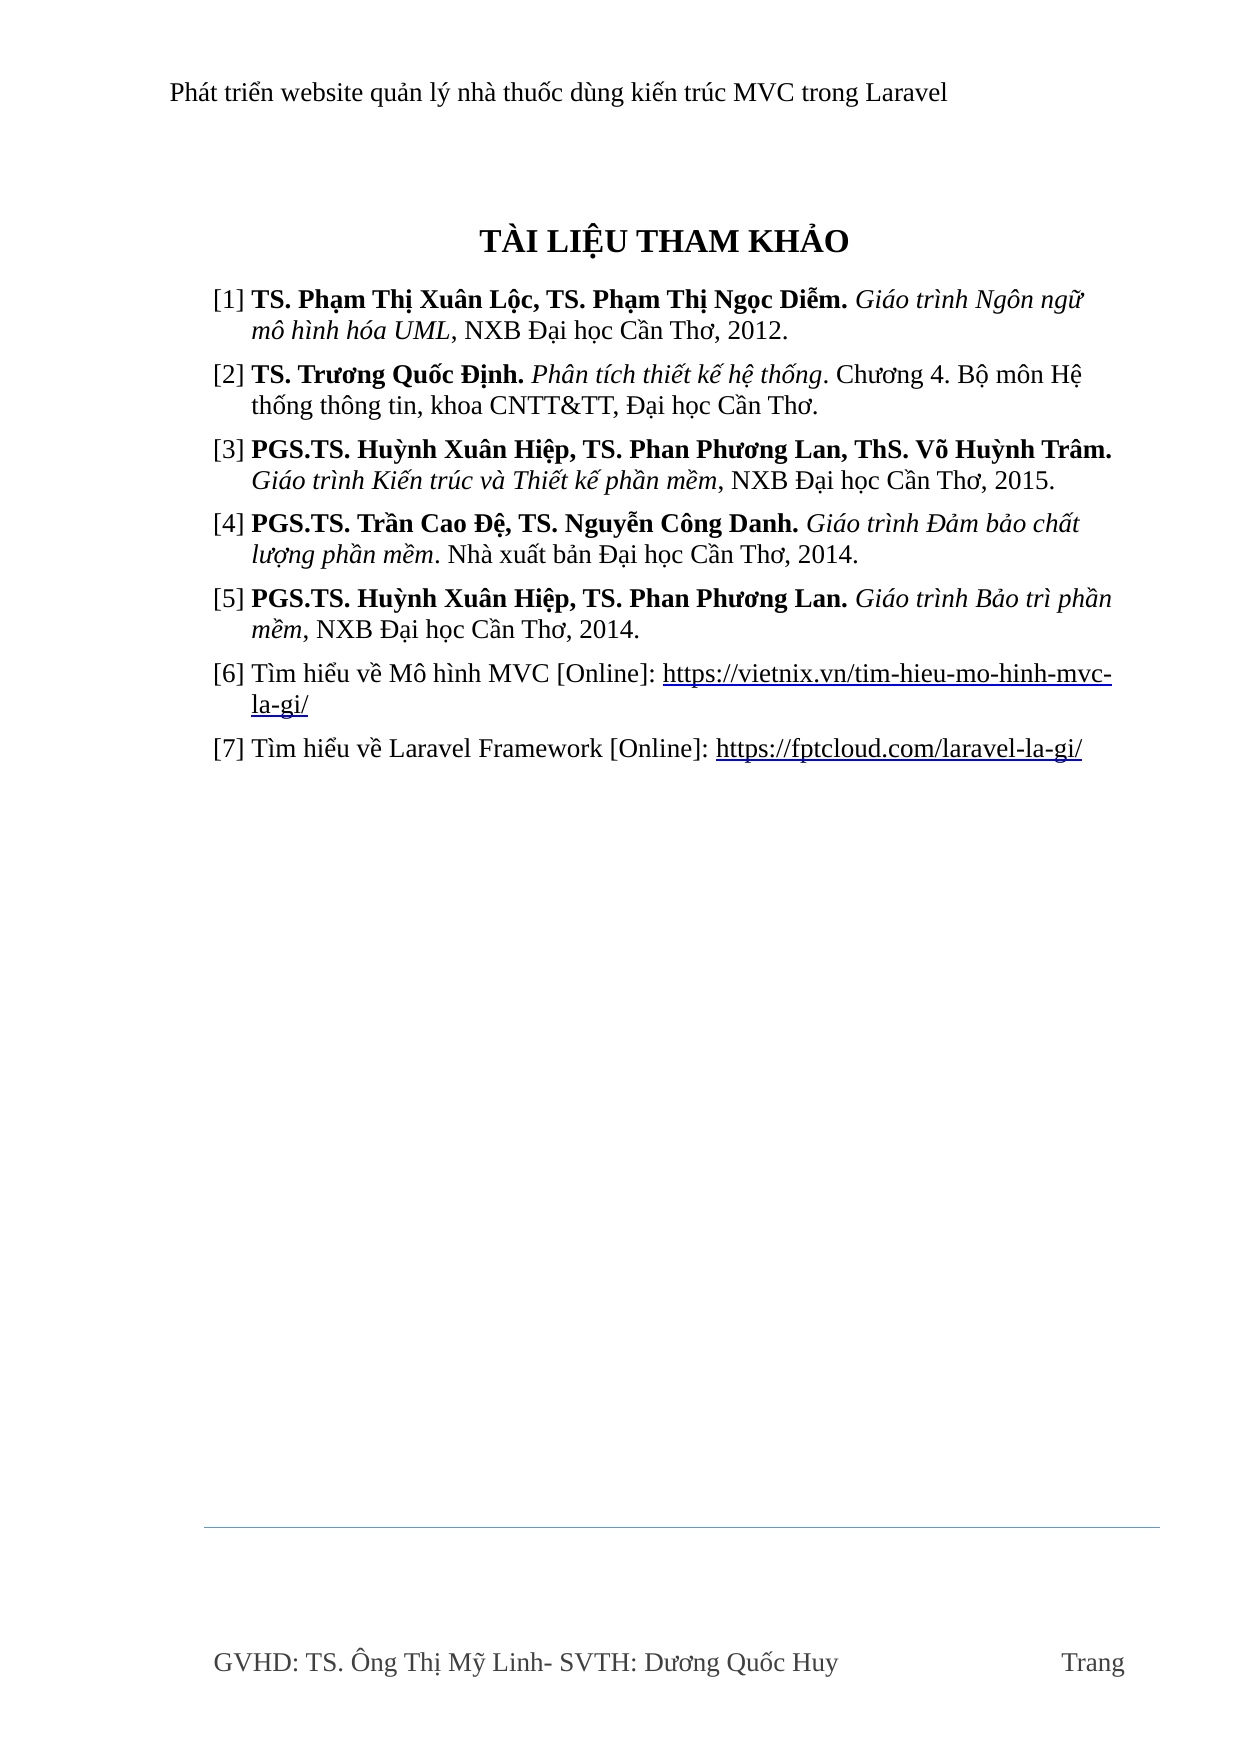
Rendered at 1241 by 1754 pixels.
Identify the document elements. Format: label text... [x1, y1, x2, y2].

list Tìm hiểu về Laravel Framework [Online]: https://fptcloud.com/laravel-la-gi/ [213, 732, 1122, 763]
list PGS.TS. Trần Cao Đệ, TS. Nguyễn Công Danh. Giáo trình Đảm bảo chất lượng phần mềm. Nhà xuất bản Đại học Cần Thơ, 2014. [213, 507, 1122, 570]
list Tìm hiểu về Mô hình MVC [Online]: https://vietnix.vn/tim-hieu-mo-hinh-mvc-la-gi/ [213, 657, 1122, 719]
list TS. Trương Quốc Định. Phân tích thiết kế hệ thống. Chương 4. Bộ môn Hệ thống thông tin, khoa CNTT&TT, Đại học Cần Thơ. [213, 358, 1122, 420]
list TS. Phạm Thị Xuân Lộc, TS. Phạm Thị Ngọc Diễm. Giáo trình Ngôn ngữ mô hình hóa UML, NXB Đại học Cần Thơ, 2012. [213, 283, 1122, 345]
list PGS.TS. Huỳnh Xuân Hiệp, TS. Phan Phương Lan, ThS. Võ Huỳnh Trâm. Giáo trình Kiến trúc và Thiết kế phần mềm, NXB Đại học Cần Thơ, 2015. [213, 433, 1122, 495]
list PGS.TS. Huỳnh Xuân Hiệp, TS. Phan Phương Lan. Giáo trình Bảo trì phần mềm, NXB Đại học Cần Thơ, 2014. [213, 582, 1122, 644]
text TÀI LIỆU THAM KHẢO [207, 221, 1122, 259]
